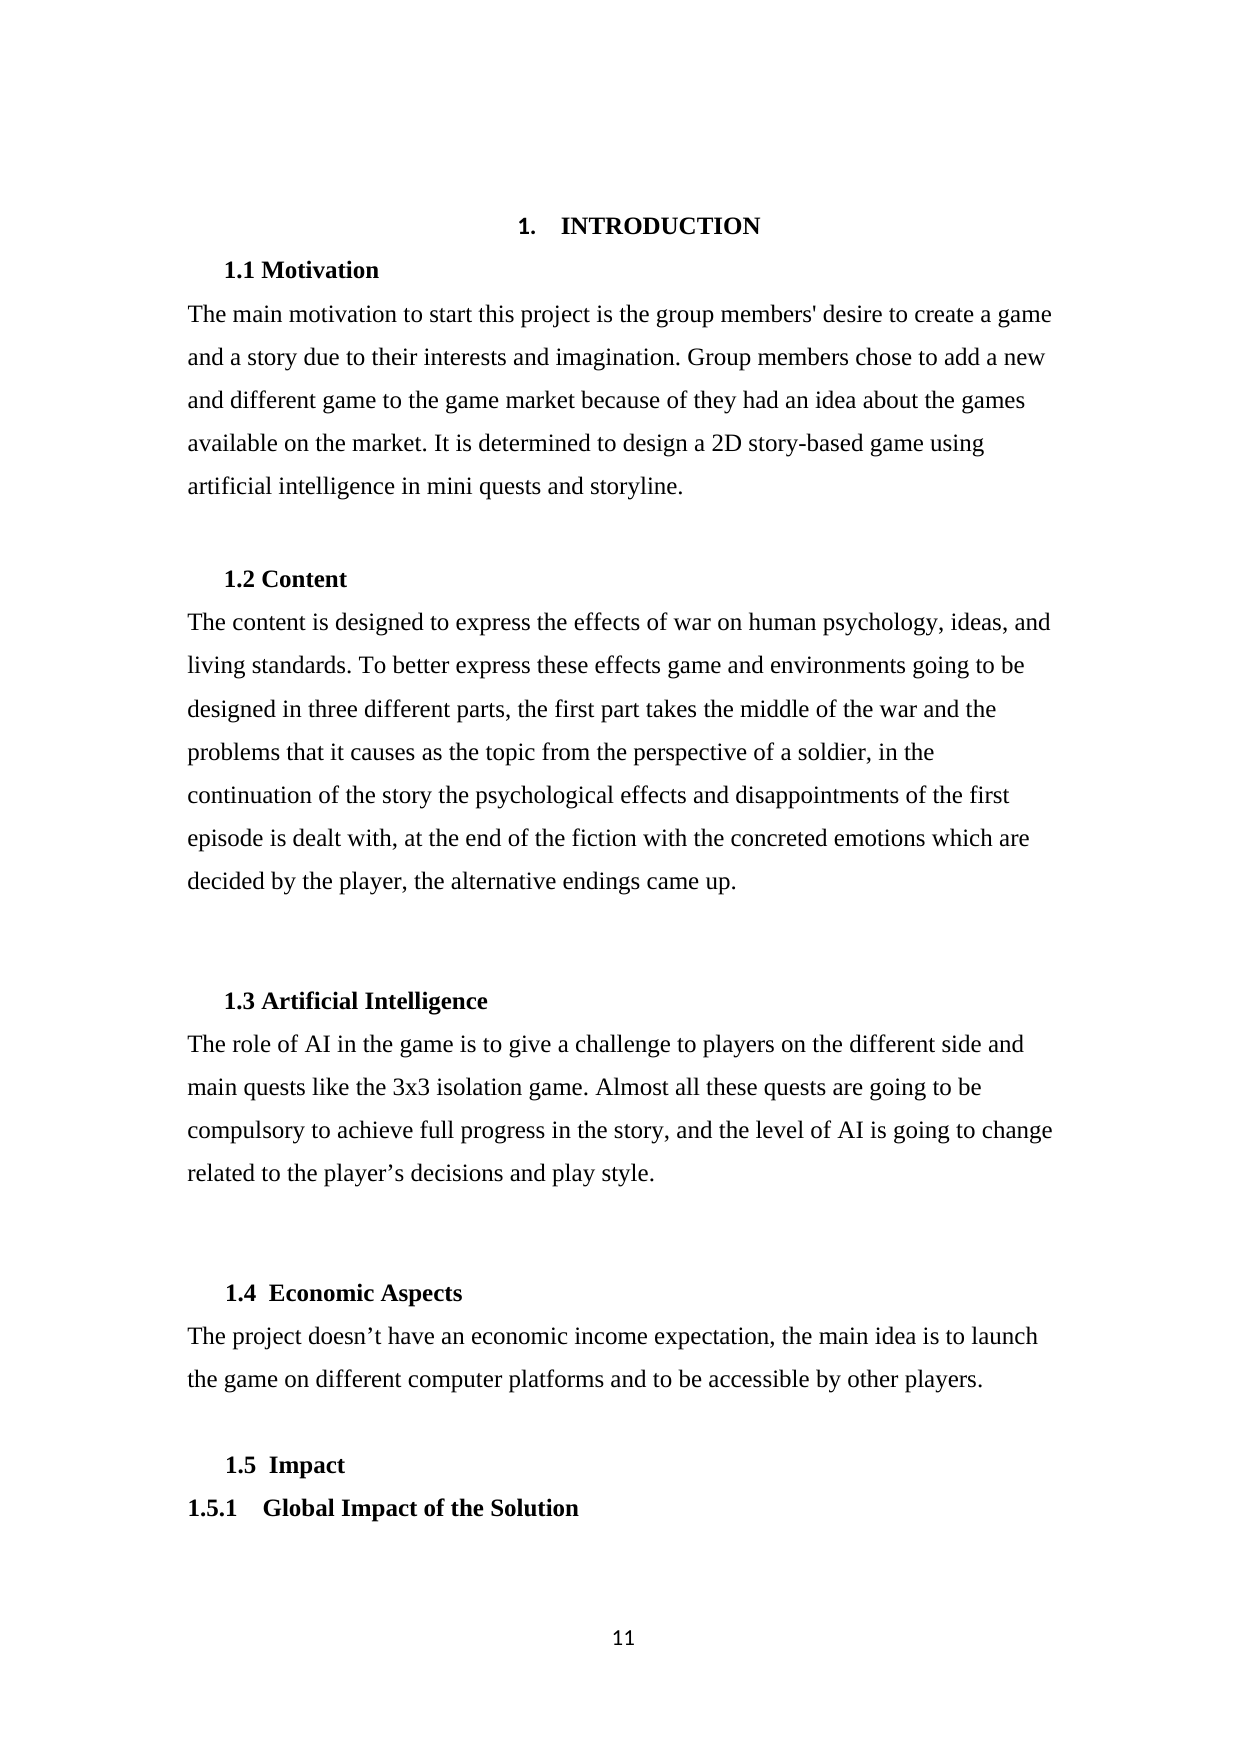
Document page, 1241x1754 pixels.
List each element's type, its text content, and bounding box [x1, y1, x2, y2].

list Global Impact of the Solution [187, 1493, 1058, 1522]
subtitle Impact [225, 1450, 1058, 1479]
text The project doesn’t have an economic income expectation, the main idea is to launch the game on different computer platforms and to be accessible by other players. [187, 1321, 1056, 1393]
text The main motivation to start this project is the group members' desire to create a game and a story due to their interests and imagination. Group members chose to add a new and different game to the game market because of they had an idea about the games available on the market. It is determined to design a 2D story-based game using artificial intelligence in mini quests and storyline. [187, 299, 1058, 500]
text The content is designed to express the effects of war on human psychology, ideas, and living standards. To better express these effects game and environments going to be designed in three different parts, the first part takes the middle of the war and the problems that it causes as the topic from the perspective of a soldier, in the continuation of the story the psychological effects and disappointments of the first episode is dealt with, at the end of the fiction with the concreted emotions which are decided by the player, the alternative endings came up. [187, 607, 1058, 895]
subtitle INTRODUCTION [219, 210, 1058, 240]
subtitle Economic Aspects [225, 1278, 1058, 1307]
subtitle Artificial Intelligence [223, 986, 1058, 1014]
text The role of AI in the game is to give a challenge to players on the different side and main quests like the 3x3 isolation game. Almost all these quests are going to be compulsory to achieve full progress in the story, and the level of AI is going to change related to the player’s decisions and play style. [187, 1029, 1058, 1187]
subtitle Content [223, 564, 1058, 593]
subtitle Motivation [223, 256, 1058, 284]
